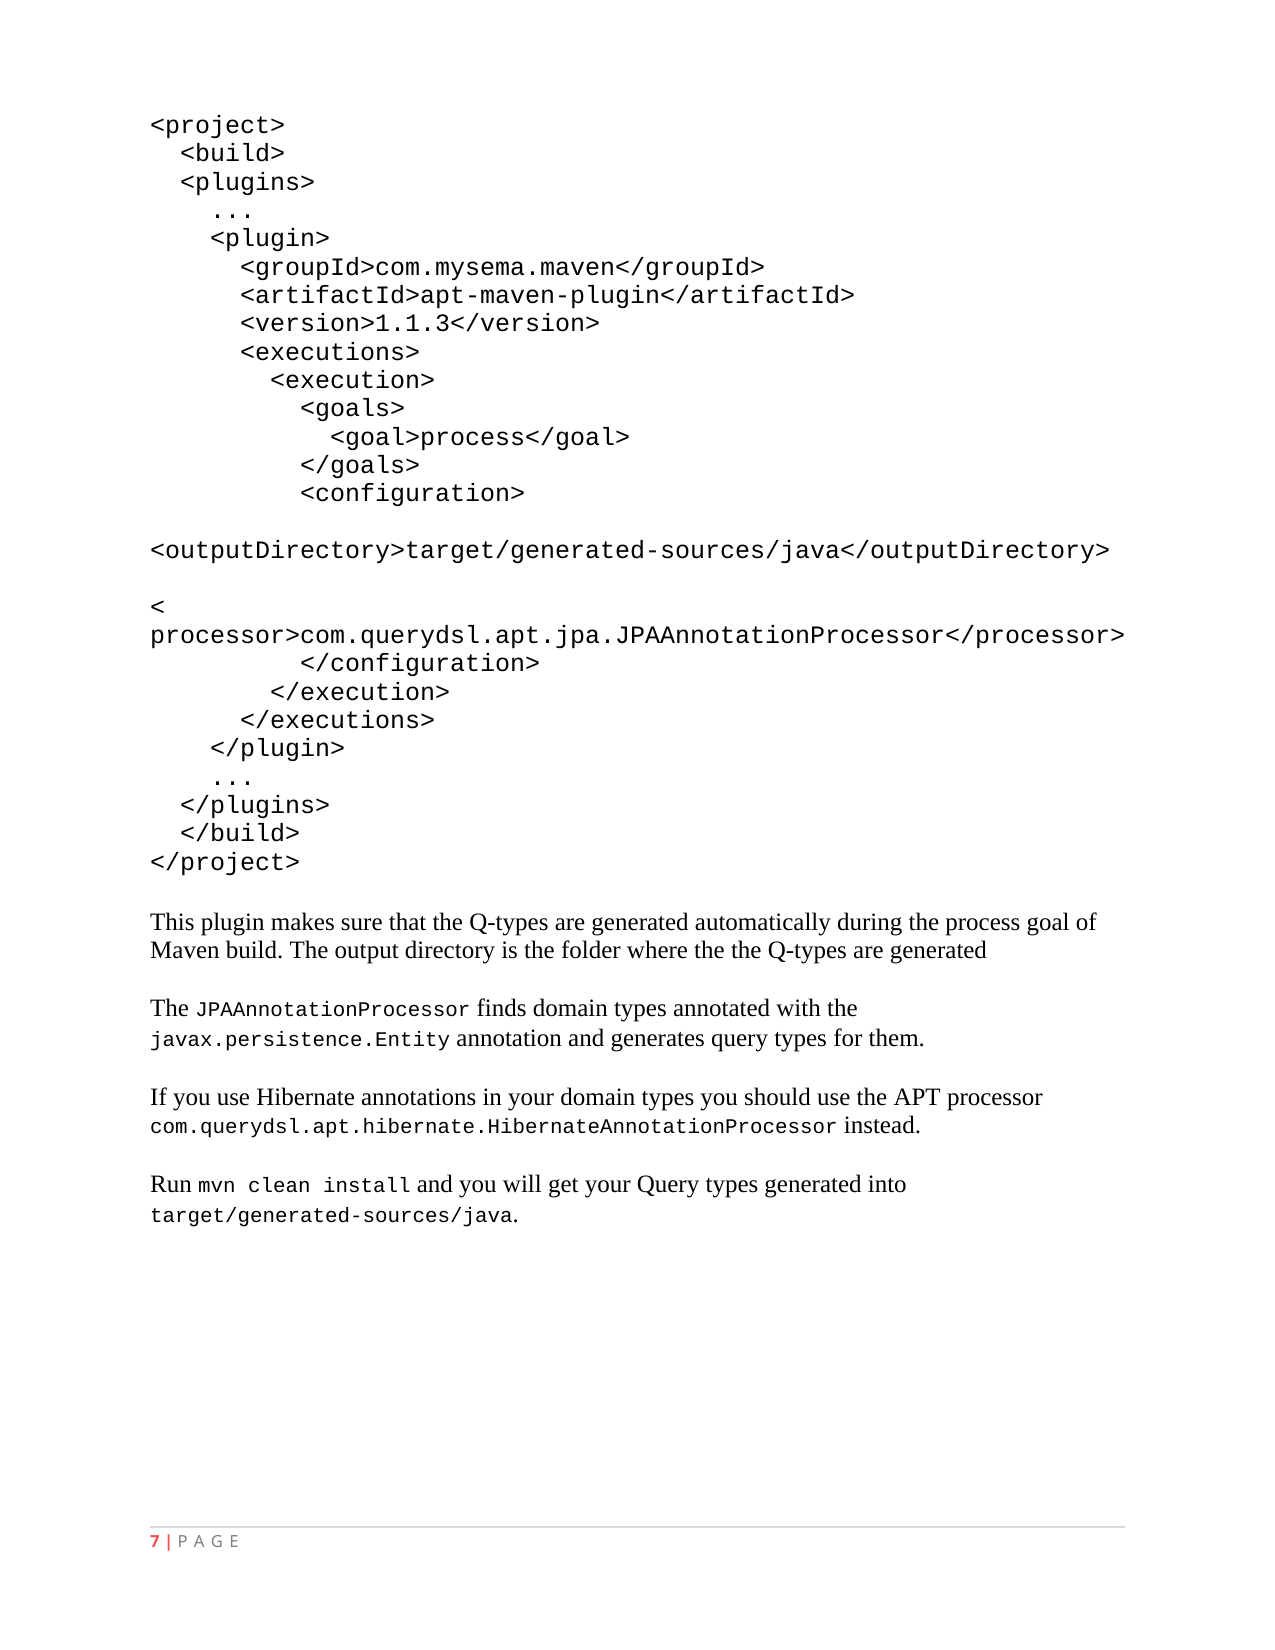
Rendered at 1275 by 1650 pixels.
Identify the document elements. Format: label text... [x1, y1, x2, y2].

text <project> <build> <plugins> ... <plugin> <groupId>com.mysema.maven</groupId> <artifactId>apt-maven-plugin</artifactId> <version>1.1.3</version> <executions> <execution> <goals> <goal>process</goal> </goals> <configuration> <outputDirectory>target/generated-sources/java</outputDirectory> <processor>com.querydsl.apt.jpa.JPAAnnotationProcessor</processor> </configuration> </execution> </executions> </plugin> ... </plugins> </build> </project> [150, 112, 1125, 877]
text Run mvn clean install and you will get your Query types generated into target/generated-sources/java. [150, 1169, 1125, 1228]
text If you use Hibernate annotations in your domain types you should use the APT processor com.querydsl.apt.hibernate.HibernateAnnotationProcessor instead. [150, 1082, 1125, 1140]
text This plugin makes sure that the Q-types are generated automatically during the process goal of Maven build. The output directory is the folder where the the Q-types are generated [150, 907, 1125, 964]
text The JPAAnnotationProcessor finds domain types annotated with the javax.persistence.Entity annotation and generates query types for them. [150, 993, 1125, 1052]
